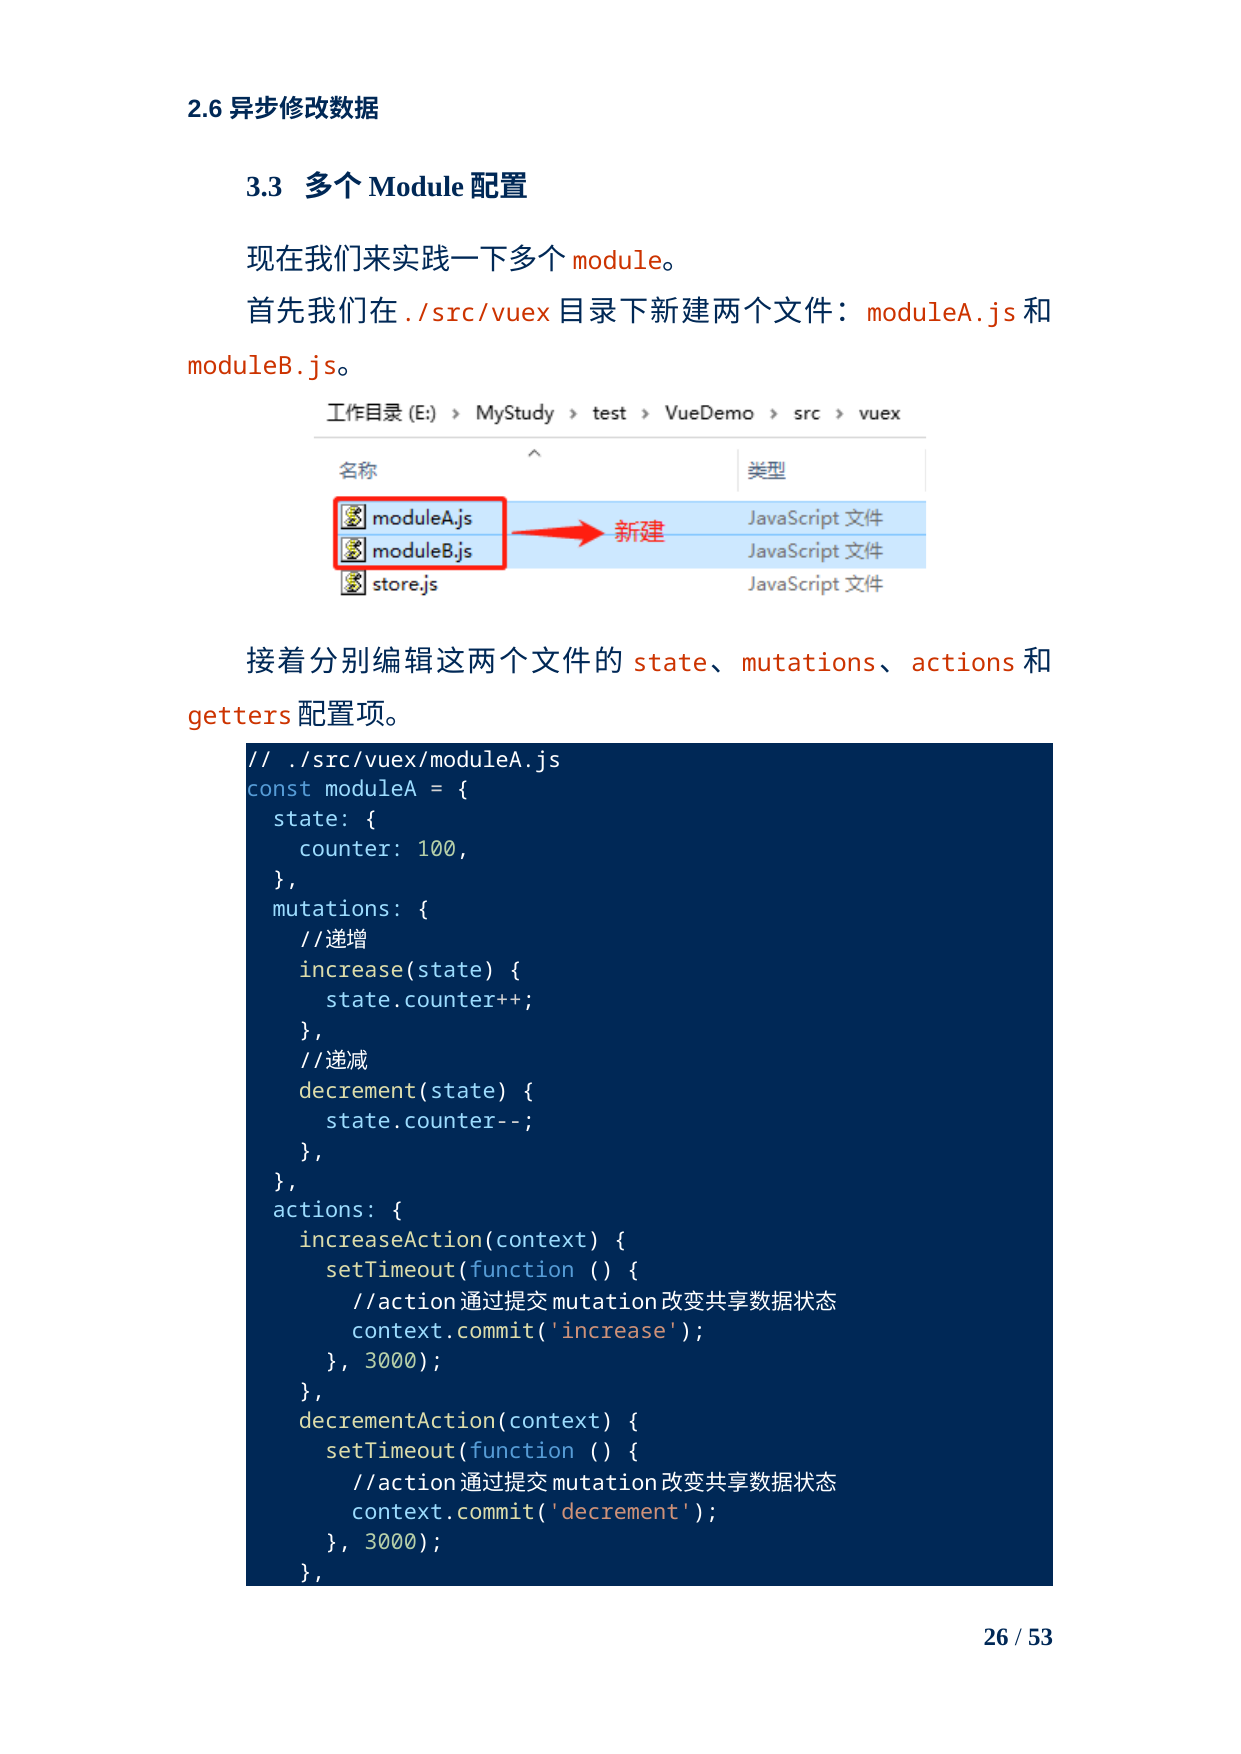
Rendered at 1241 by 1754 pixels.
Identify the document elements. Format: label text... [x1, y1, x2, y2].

text mutations: { [246, 892, 1053, 922]
text actions: { [246, 1194, 1053, 1224]
text decrement(state) { [246, 1075, 1053, 1105]
text 现在我们来实践一下多个module。 [187, 235, 1053, 277]
text increaseAction(context) { [246, 1224, 1053, 1254]
text state.counter--; [246, 1105, 1053, 1135]
text setTimeout(function () { [246, 1254, 1053, 1284]
text decrementAction(context) { [246, 1405, 1053, 1435]
text //递增 [246, 922, 1053, 954]
text 接着分别编辑这两个文件的state、mutations、actions和getters配置项。 [187, 638, 1053, 733]
text }, [246, 1164, 1053, 1194]
text }, 3000); [246, 1526, 1053, 1556]
text }, [246, 1375, 1053, 1405]
text context.commit('decrement'); [246, 1496, 1053, 1526]
text state: { [246, 803, 1053, 833]
text }, [246, 1135, 1053, 1164]
text const moduleA = { [246, 773, 1053, 803]
text //递减 [246, 1043, 1053, 1075]
picture [313, 393, 927, 630]
text setTimeout(function () { [246, 1435, 1053, 1464]
subtitle 多个Module配置 [246, 163, 1053, 205]
text context.commit('increase'); [246, 1316, 1053, 1345]
text //action通过提交mutation改变共享数据状态 [246, 1284, 1053, 1316]
text }, 3000); [246, 1345, 1053, 1375]
text increase(state) { [246, 954, 1053, 984]
text state.counter++; [246, 984, 1053, 1014]
text counter: 100, [246, 833, 1053, 863]
text 首先我们在./src/vuex目录下新建两个文件：moduleA.js和moduleB.js。 [187, 288, 1053, 383]
text //action通过提交mutation改变共享数据状态 [246, 1464, 1053, 1496]
text }, [246, 1014, 1053, 1043]
text // ./src/vuex/moduleA.js [246, 743, 1053, 773]
text }, [246, 863, 1053, 892]
text }, [246, 1556, 1053, 1586]
